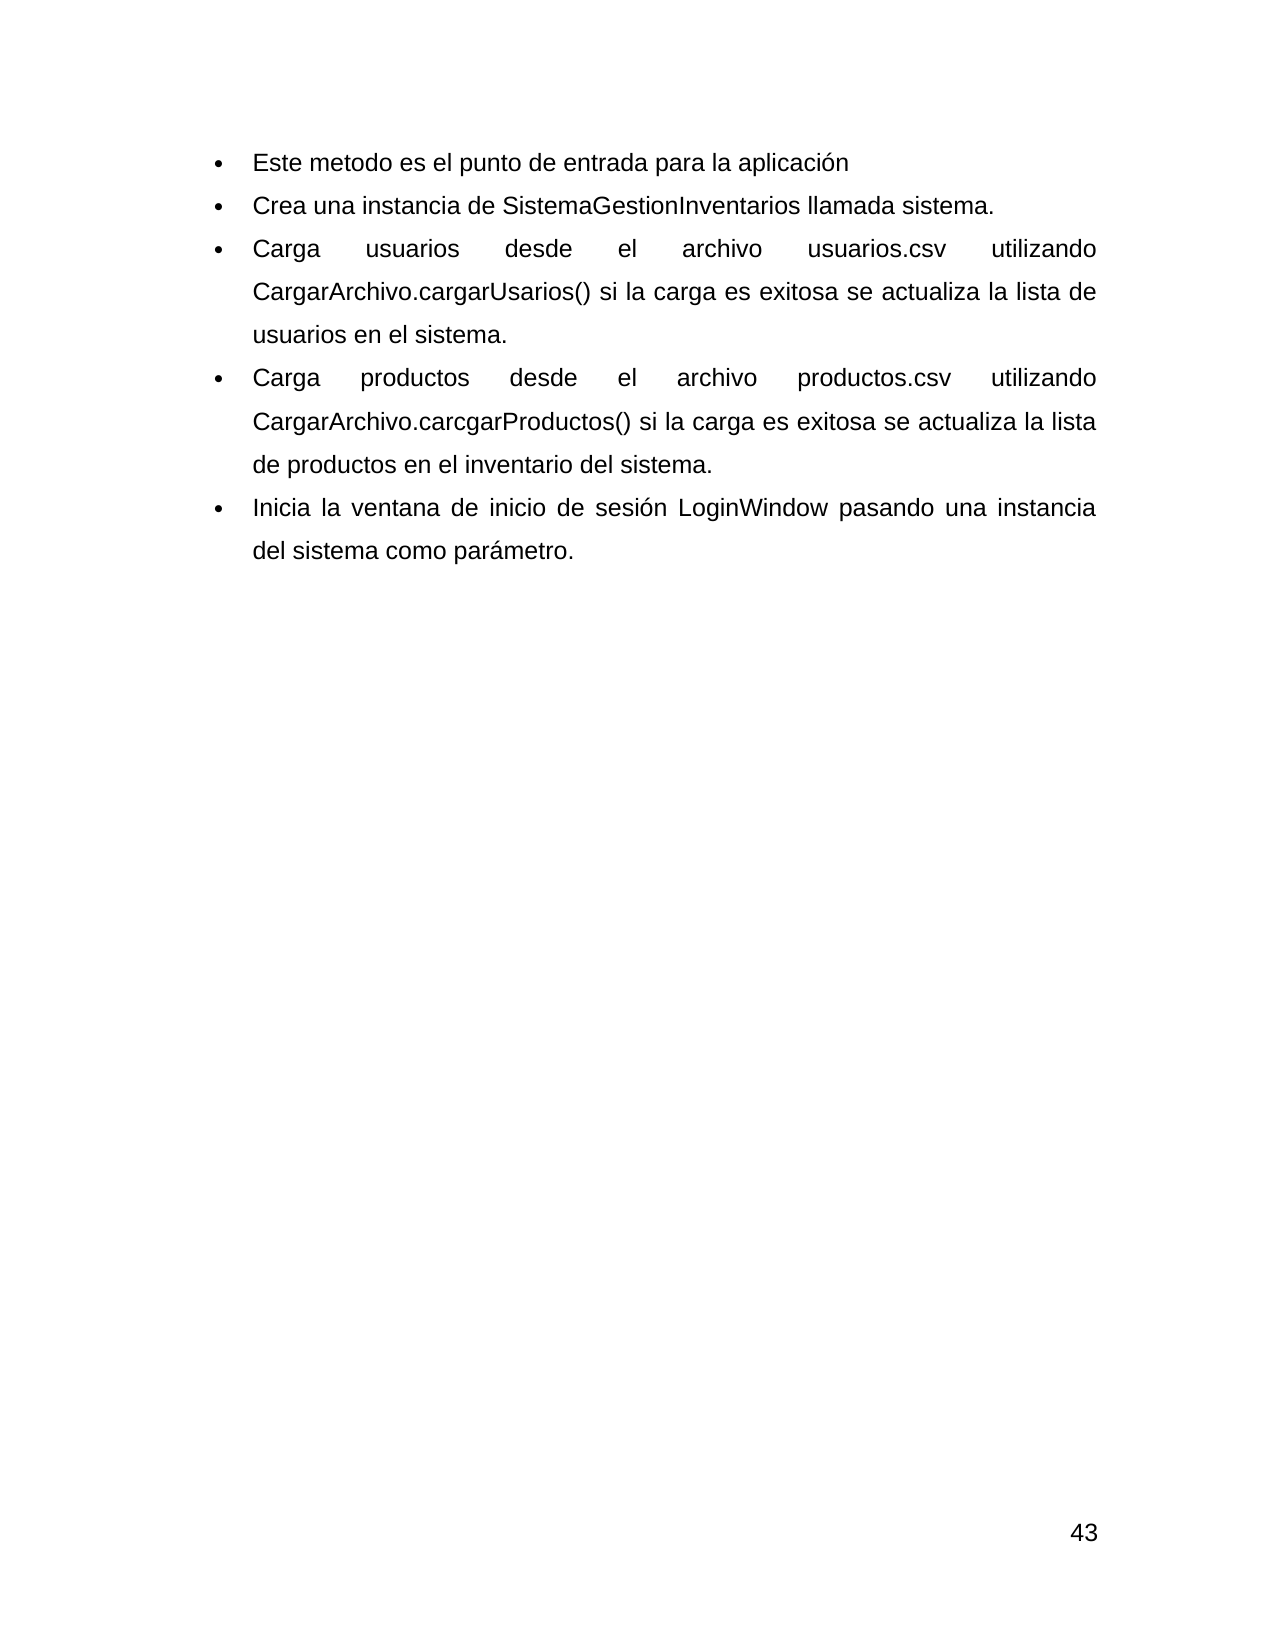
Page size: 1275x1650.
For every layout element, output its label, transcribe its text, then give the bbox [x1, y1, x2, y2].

list Carga productos desde el archivo productos.csv utilizando CargarArchivo.carcgarProductos() si la carga es exitosa se actualiza la lista de productos en el inventario del sistema. [215, 363, 1098, 478]
list Este metodo es el punto de entrada para la aplicación [215, 148, 1098, 176]
list Inicia la ventana de inicio de sesión LoginWindow pasando una instancia del sistema como parámetro. [215, 493, 1098, 564]
list Carga usuarios desde el archivo usuarios.csv utilizando CargarArchivo.cargarUsarios() si la carga es exitosa se actualiza la lista de usuarios en el sistema. [215, 234, 1098, 349]
list Crea una instancia de SistemaGestionInventarios llamada sistema. [215, 191, 1098, 219]
